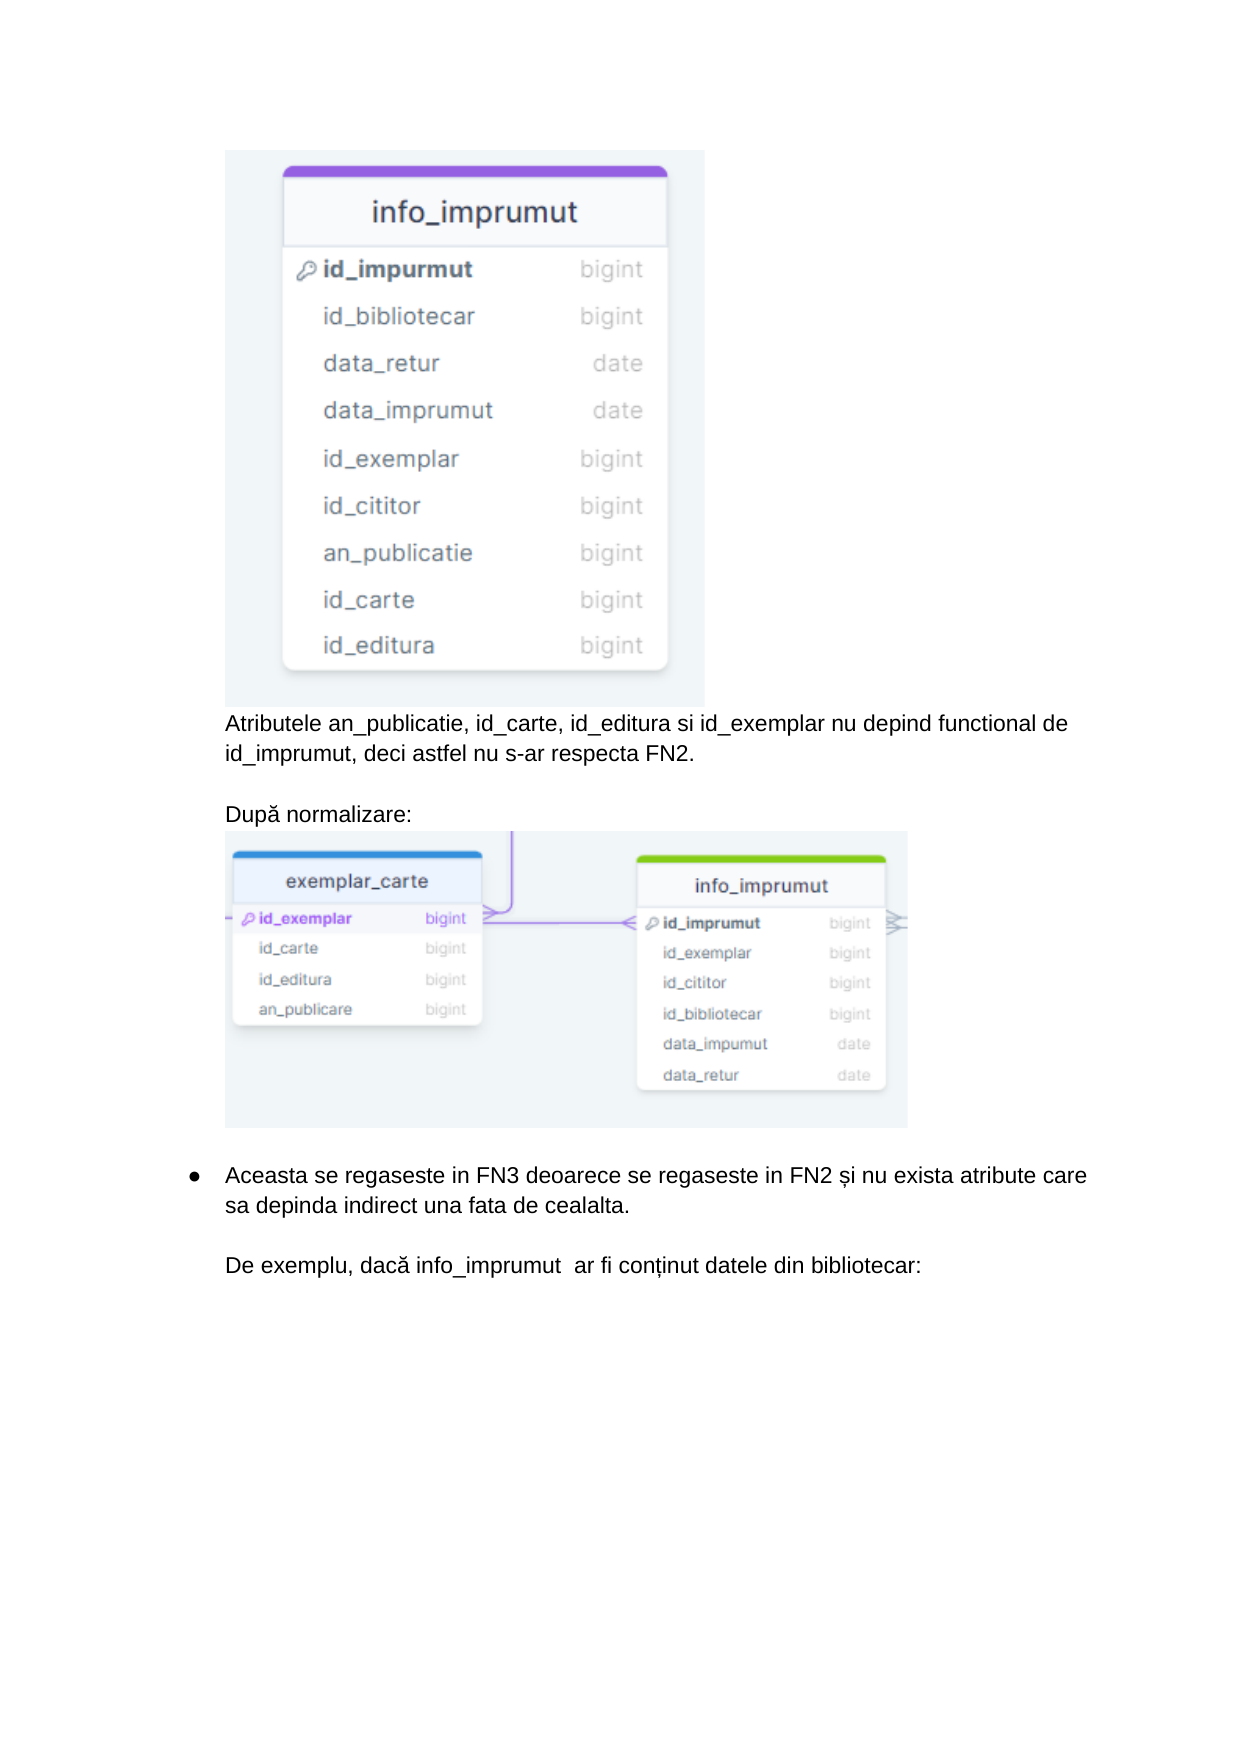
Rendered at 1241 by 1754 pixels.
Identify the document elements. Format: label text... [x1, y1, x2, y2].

text Atributele an_publicatie, id_carte, id_editura si id_exemplar nu depind functional de id_imprumut, deci astfel nu s-ar respecta FN2. [225, 710, 1090, 767]
picture [225, 150, 705, 707]
picture [225, 831, 908, 1128]
list Aceasta se regaseste in FN3 deoarece se regaseste in FN2 și nu exista atribute care sa depinda indirect una fata de cealalta. [187, 1162, 1090, 1218]
text După normalizare: [150, 801, 1090, 827]
text De exemplu, dacă info_imprumut ar fi conținut datele din bibliotecar: [150, 1252, 1090, 1279]
